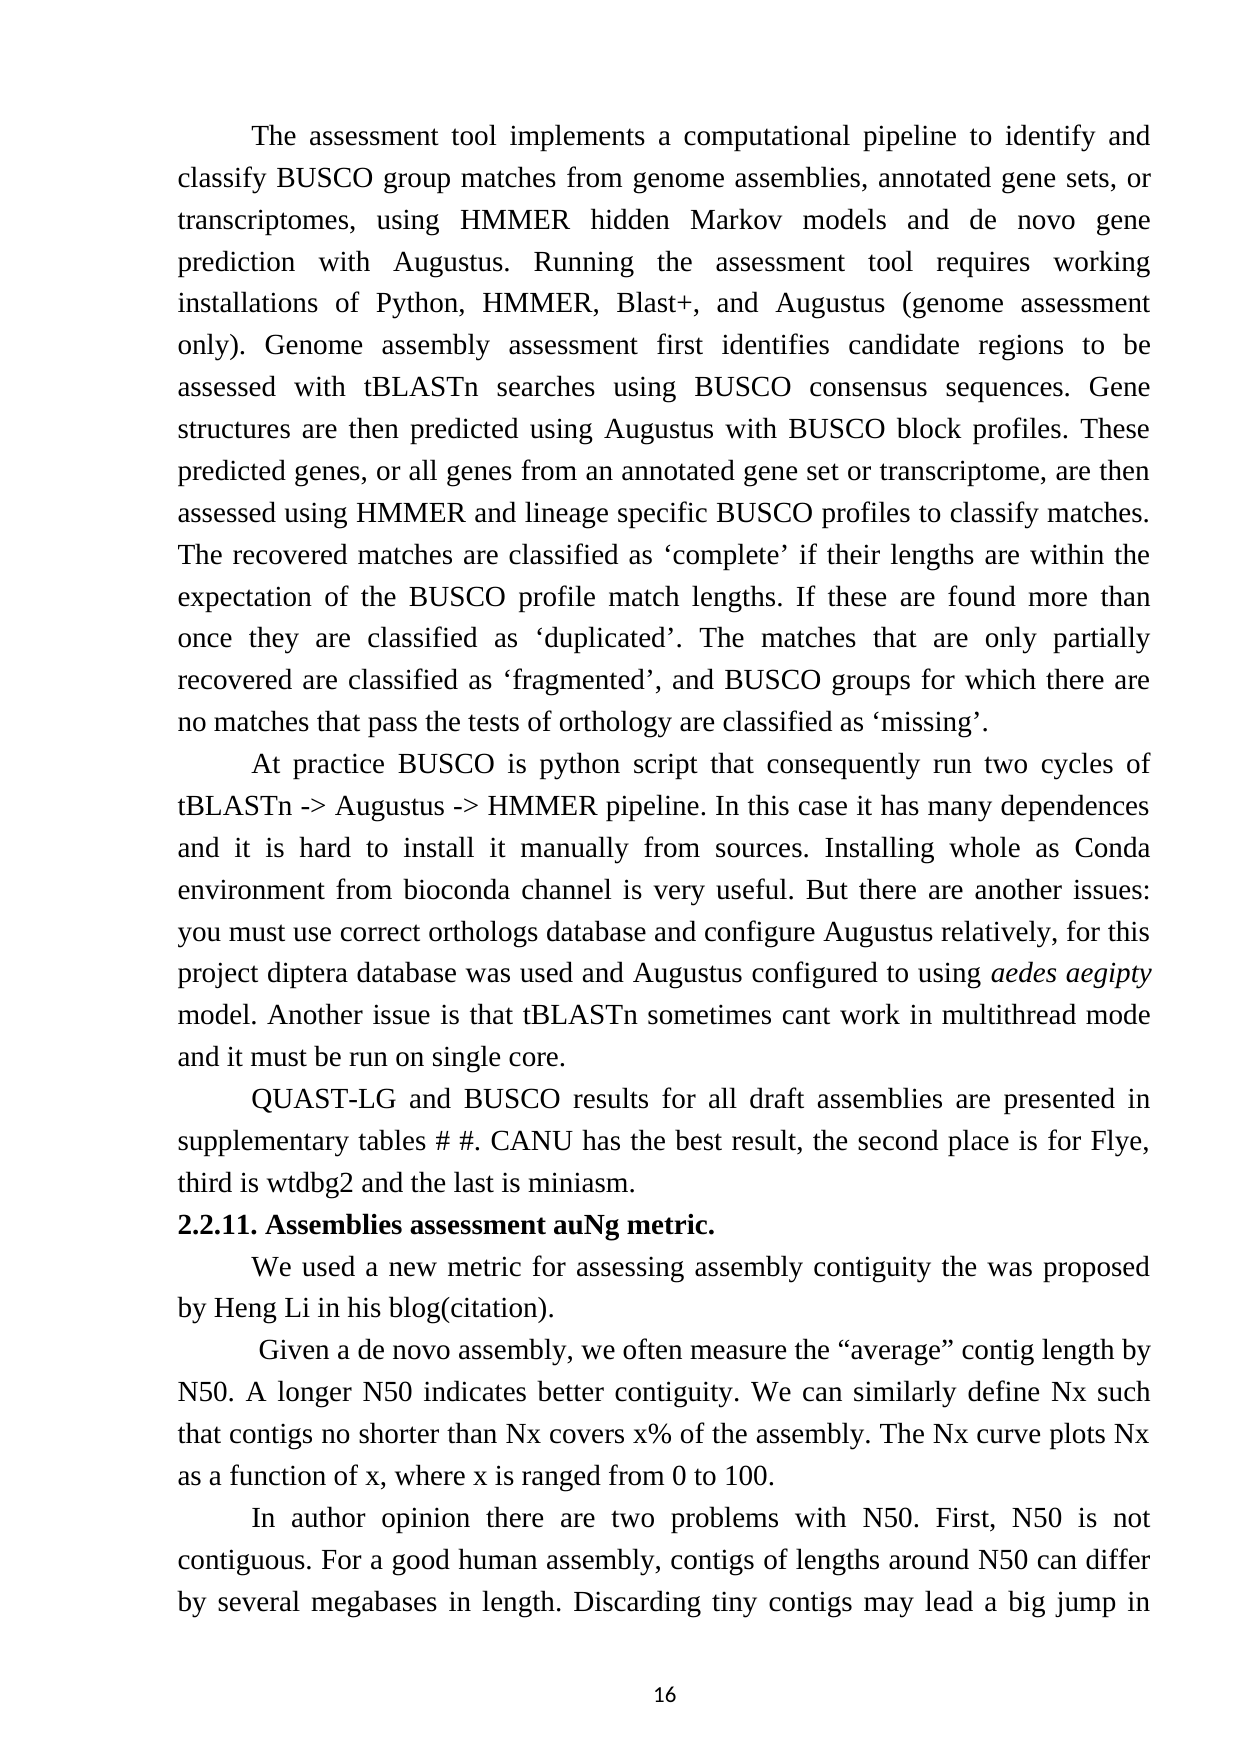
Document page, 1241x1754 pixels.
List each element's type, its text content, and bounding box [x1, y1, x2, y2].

text At practice BUSCO is python script that consequently run two cycles of tBLASTn -> Augustus -> HMMER pipeline. In this case it has many dependences and it is hard to install it manually from sources. Installing whole as Conda environment from bioconda channel is very useful. But there are another issues: you must use correct orthologs database and configure Augustus relatively, for this project diptera database was used and Augustus configured to using aedes aegipty model. Another issue is that tBLASTn sometimes cant work in multithread mode and it must be run on single core. [177, 746, 1152, 1073]
text Assemblies assessment auNg metric. [177, 1207, 1152, 1240]
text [177, 1500, 1152, 1617]
text We used a new metric for assessing assembly contiguity the was proposed by Heng Li in his blog(citation). [177, 1249, 1152, 1324]
text Given a de novo assembly, we often measure the “average” contig length by N50. A longer N50 indicates better contiguity. We can similarly define Nx such that contigs no shorter than Nx covers x% of the assembly. The Nx curve plots Nx as a function of x, where x is ranged from 0 to 100. [177, 1332, 1152, 1492]
text QUAST-LG and BUSCO results for all draft assemblies are presented in supplementary tables # #. CANU has the best result, the second place is for Flye, third is wtdbg2 and the last is miniasm. [177, 1081, 1152, 1198]
text The assessment tool implements a computational pipeline to identify and classify BUSCO group matches from genome assemblies, annotated gene sets, or transcriptomes, using HMMER hidden Markov models and de novo gene prediction with Augustus. Running the assessment tool requires working installations of Python, HMMER, Blast+, and Augustus (genome assessment only). Genome assembly assessment first identifies candidate regions to be assessed with tBLASTn searches using BUSCO consensus sequences. Gene structures are then predicted using Augustus with BUSCO block profiles. These predicted genes, or all genes from an annotated gene set or transcriptome, are then assessed using HMMER and lineage specific BUSCO profiles to classify matches. The recovered matches are classified as ‘complete’ if their lengths are within the expectation of the BUSCO profile match lengths. If these are found more than once they are classified as ‘duplicated’. The matches that are only partially recovered are classified as ‘fragmented’, and BUSCO groups for which there are no matches that pass the tests of orthology are classified as ‘missing’. [177, 118, 1152, 738]
